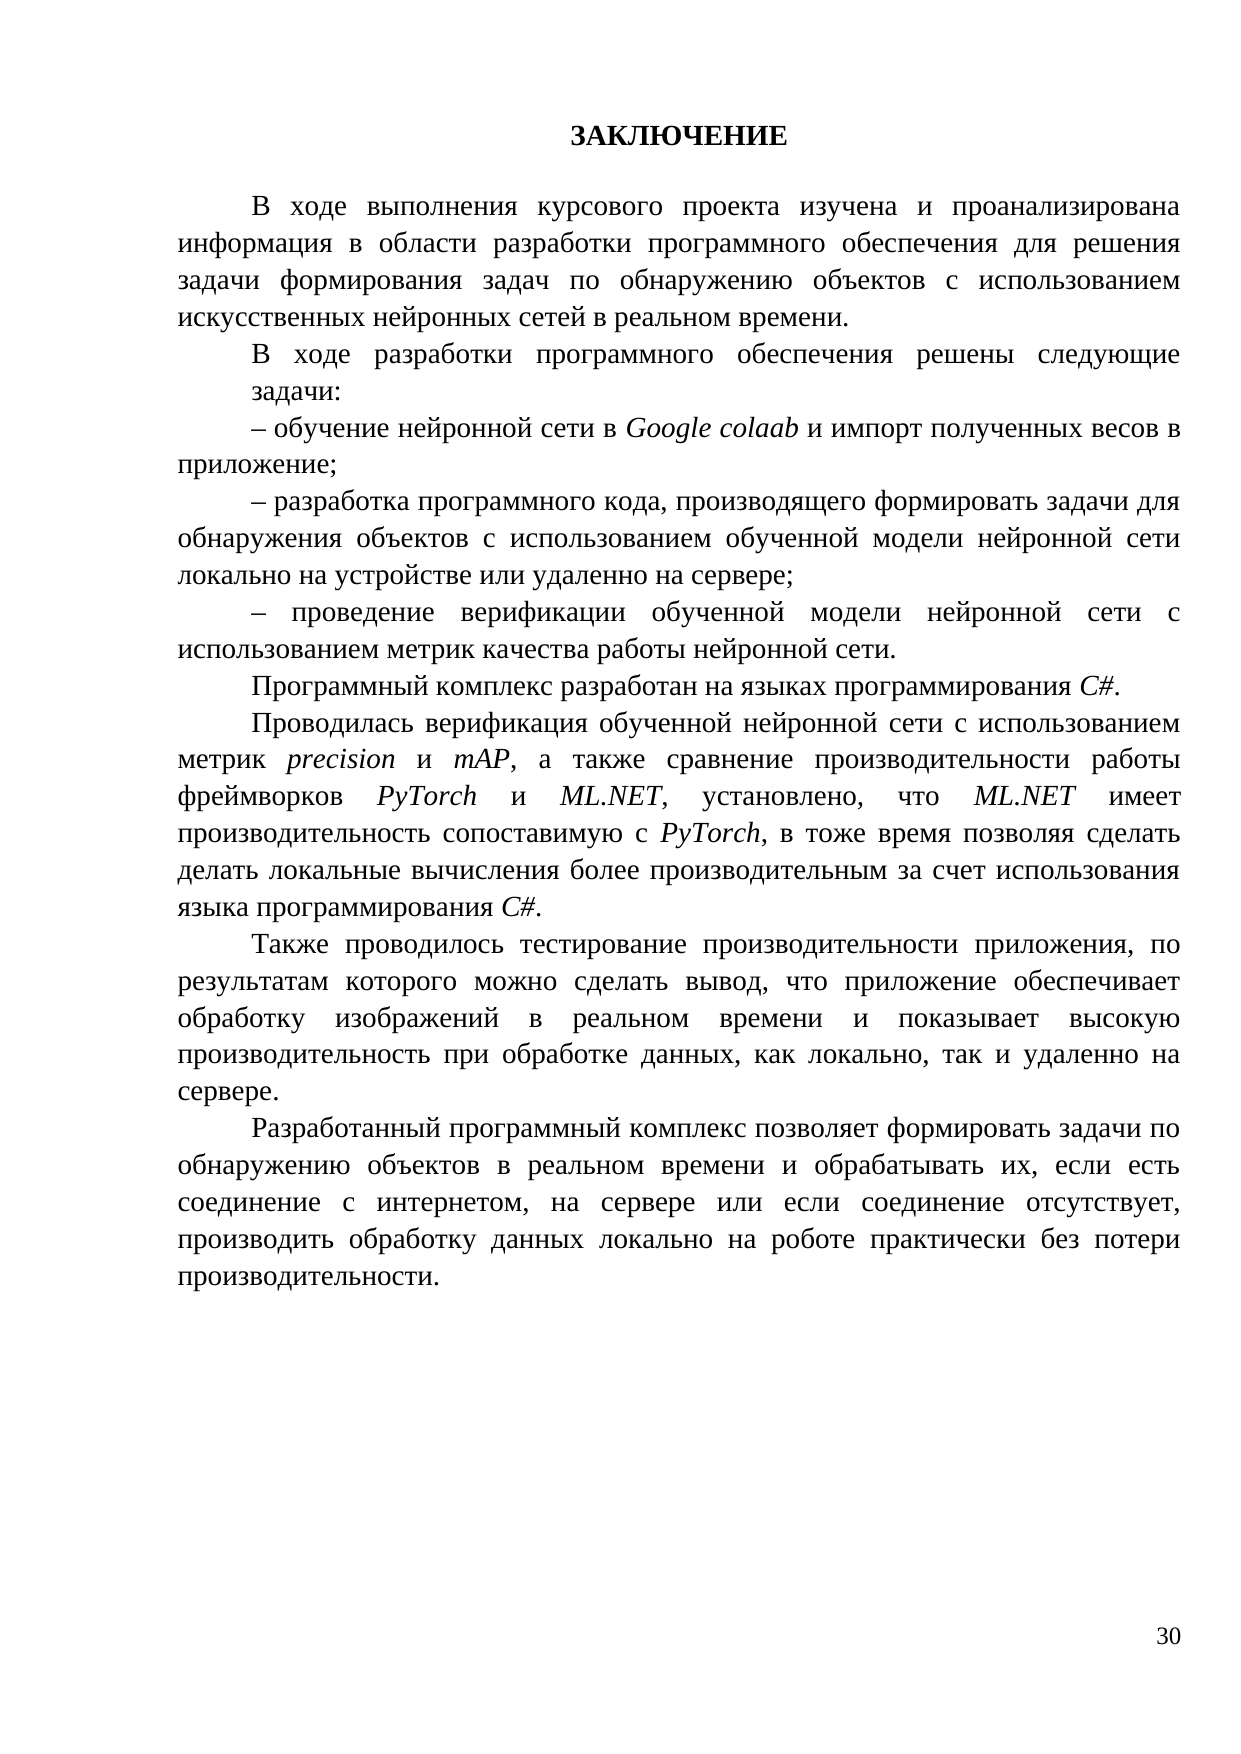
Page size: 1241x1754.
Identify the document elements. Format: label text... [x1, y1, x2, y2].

text – проведение верификации обученной модели нейронной сети с использованием метрик качества работы нейронной сети. [177, 594, 1181, 664]
text Также проводилось тестирование производительности приложения, по результатам которого можно сделать вывод, что приложение обеспечивает обработку изображений в реальном времени и показывает высокую производительность при обработке данных, как локально, так и удаленно на сервере. [177, 926, 1181, 1107]
text Программный комплекс разработан на языках программирования C#. [177, 668, 1181, 701]
text Проводилась верификация обученной нейронной сети с использованием метрик precision и mAP, а также сравнение производительности работы фреймворков PyTorch и ML.NET, установлено, что ML.NET имеет производительность сопоставимую с PyTorch, в тоже время позволяя сделать делать локальные вычисления более производительным за счет использования языка программирования C#. [177, 705, 1181, 923]
text Разработанный программный комплекс позволяет формировать задачи по обнаружению объектов в реальном времени и обрабатывать их, если есть соединение с интернетом, на сервере или если соединение отсутствует, производить обработку данных локально на роботе практически без потери производительности. [177, 1110, 1181, 1291]
text В ходе выполнения курсового проекта изучена и проанализирована информация в области разработки программного обеспечения для решения задачи формирования задач по обнаружению объектов с использованием искусственных нейронных сетей в реальном времени. [177, 188, 1181, 333]
text – обучение нейронной сети в Google colaab и импорт полученных весов в приложение; [177, 410, 1181, 480]
text ЗАКЛЮЧЕНИЕ [177, 118, 1181, 152]
text – разработка программного кода, производящего формировать задачи для обнаружения объектов с использованием обученной модели нейронной сети локально на устройстве или удаленно на сервере; [177, 483, 1181, 591]
text В ходе разработки программного обеспечения решены следующие задачи: [251, 336, 1181, 406]
